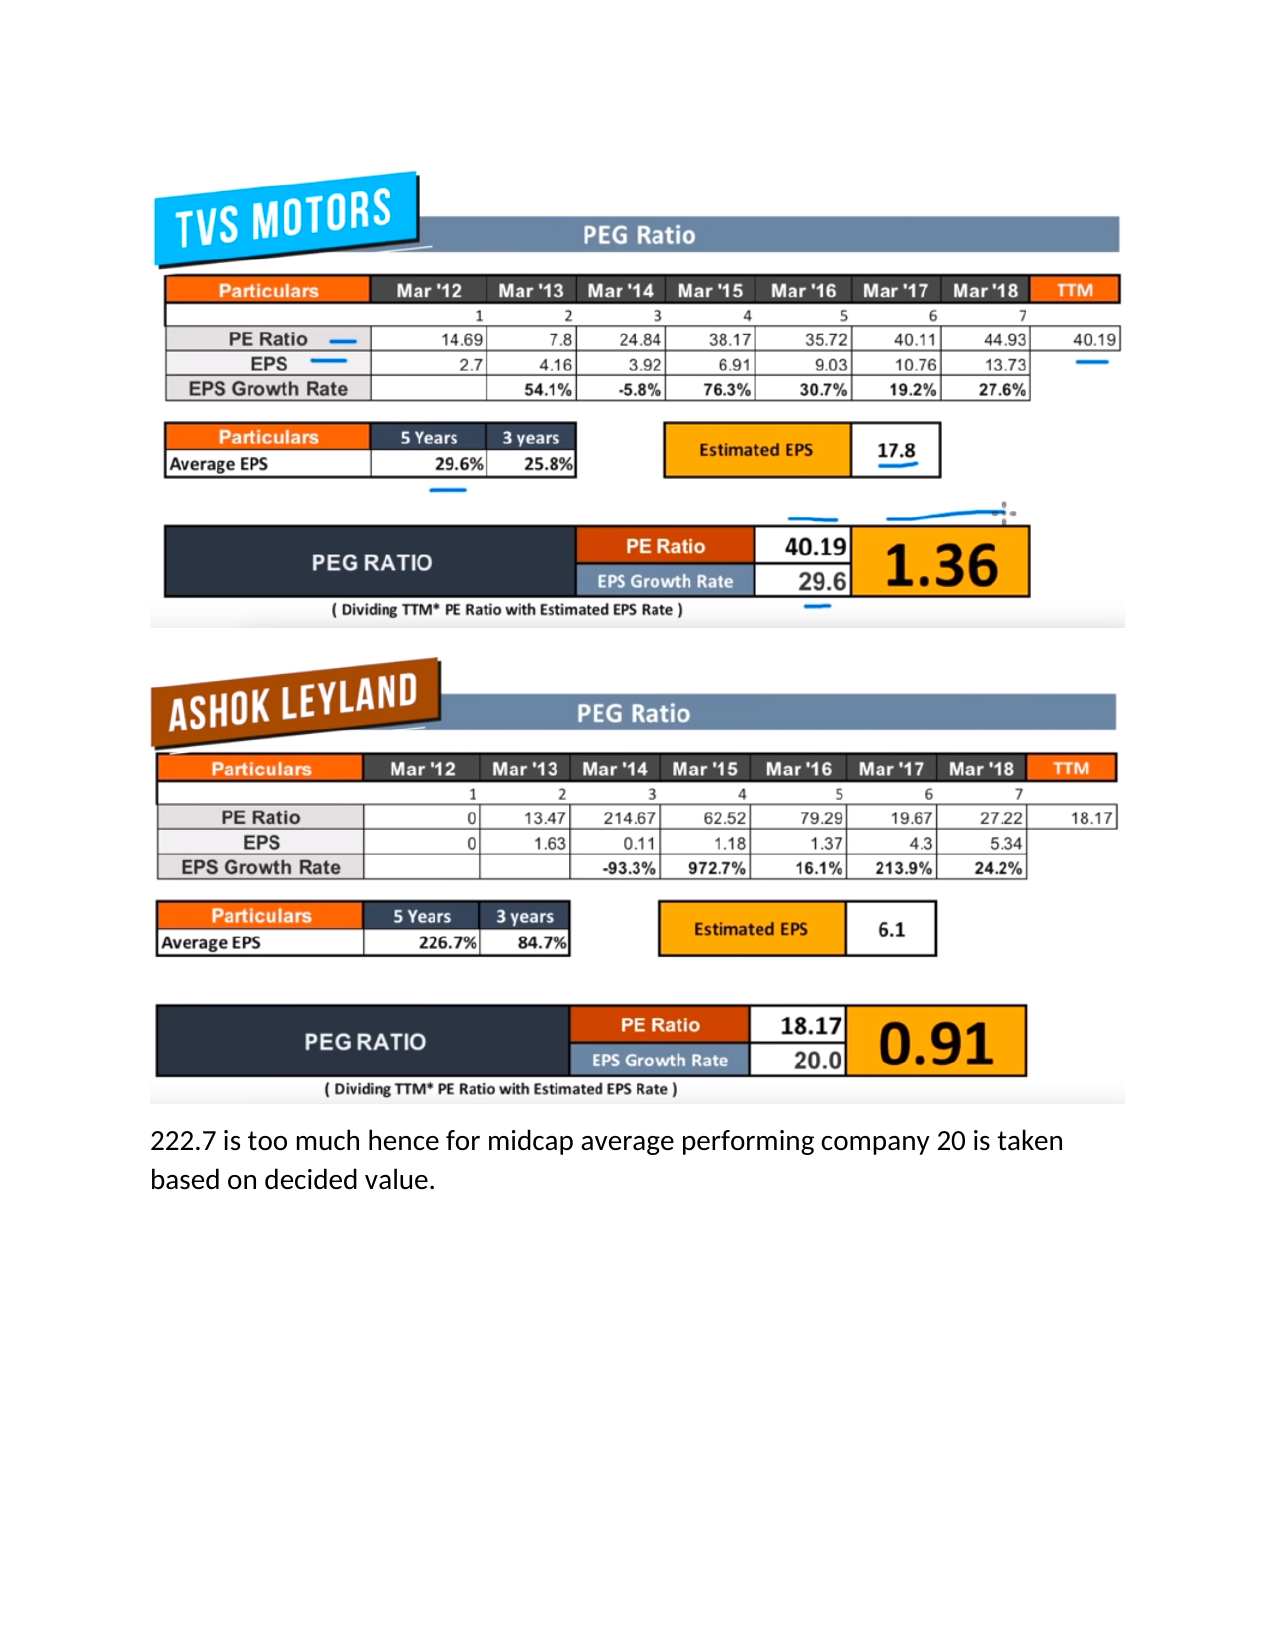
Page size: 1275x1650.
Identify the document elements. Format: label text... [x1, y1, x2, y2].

text 222.7 is too much hence for midcap average performing company 20 is taken based on decided value. [150, 1122, 1125, 1196]
picture [150, 646, 1125, 1104]
picture [150, 150, 1125, 628]
